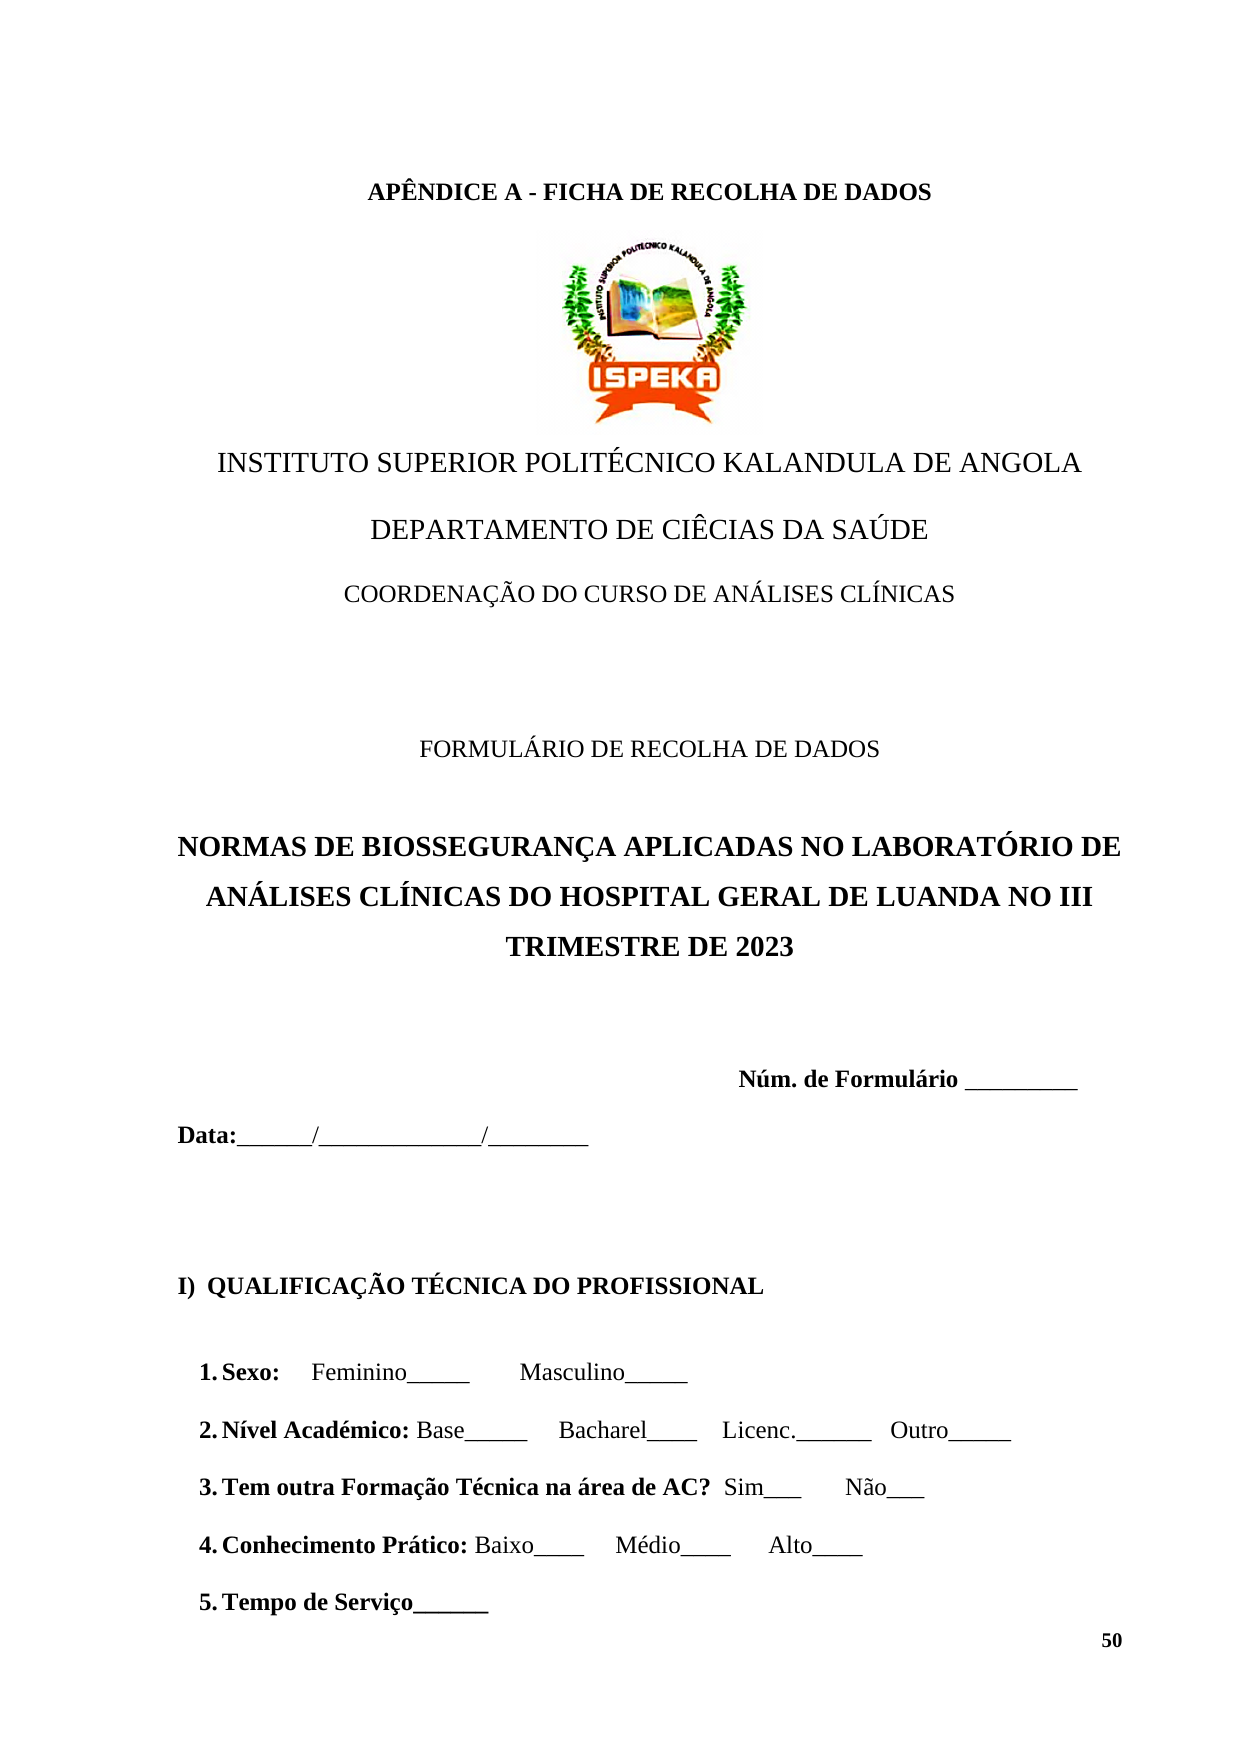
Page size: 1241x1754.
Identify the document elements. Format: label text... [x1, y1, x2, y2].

text DEPARTAMENTO DE CIÊCIAS DA SAÚDE [177, 512, 1122, 546]
list Nível Académico: Base_____ Bacharel____ Licenc.______ Outro_____ [199, 1415, 1181, 1444]
list Tem outra Formação Técnica na área de AC? Sim___ Não___ [199, 1472, 1181, 1501]
list QUALIFICAÇÃO TÉCNICA DO PROFISSIONAL [177, 1271, 1181, 1300]
text Núm. de Formulário _________ [738, 1064, 1181, 1093]
text COORDENAÇÃO DO CURSO DE ANÁLISES CLÍNICAS [177, 579, 1122, 608]
text Data:______/_____________/________ [177, 1121, 1181, 1149]
list Conhecimento Prático: Baixo____ Médio____ Alto____ [199, 1530, 1181, 1559]
picture [536, 230, 764, 435]
text NORMAS DE BIOSSEGURANÇA APLICADAS NO LABORATÓRIO DE ANÁLISES CLÍNICAS DO HOSPITAL GERAL DE LUANDA NO III TRIMESTRE DE 2023 [177, 829, 1122, 963]
list Sexo: Feminino_____ Masculino_____ [199, 1357, 1181, 1386]
list Tempo de Serviço______ [199, 1587, 1181, 1616]
subtitle APÊNDICE A - FICHA DE RECOLHA DE DADOS [177, 177, 1122, 206]
text INSTITUTO SUPERIOR POLITÉCNICO KALANDULA DE ANGOLA [177, 445, 1122, 479]
text FORMULÁRIO DE RECOLHA DE DADOS [177, 734, 1122, 763]
